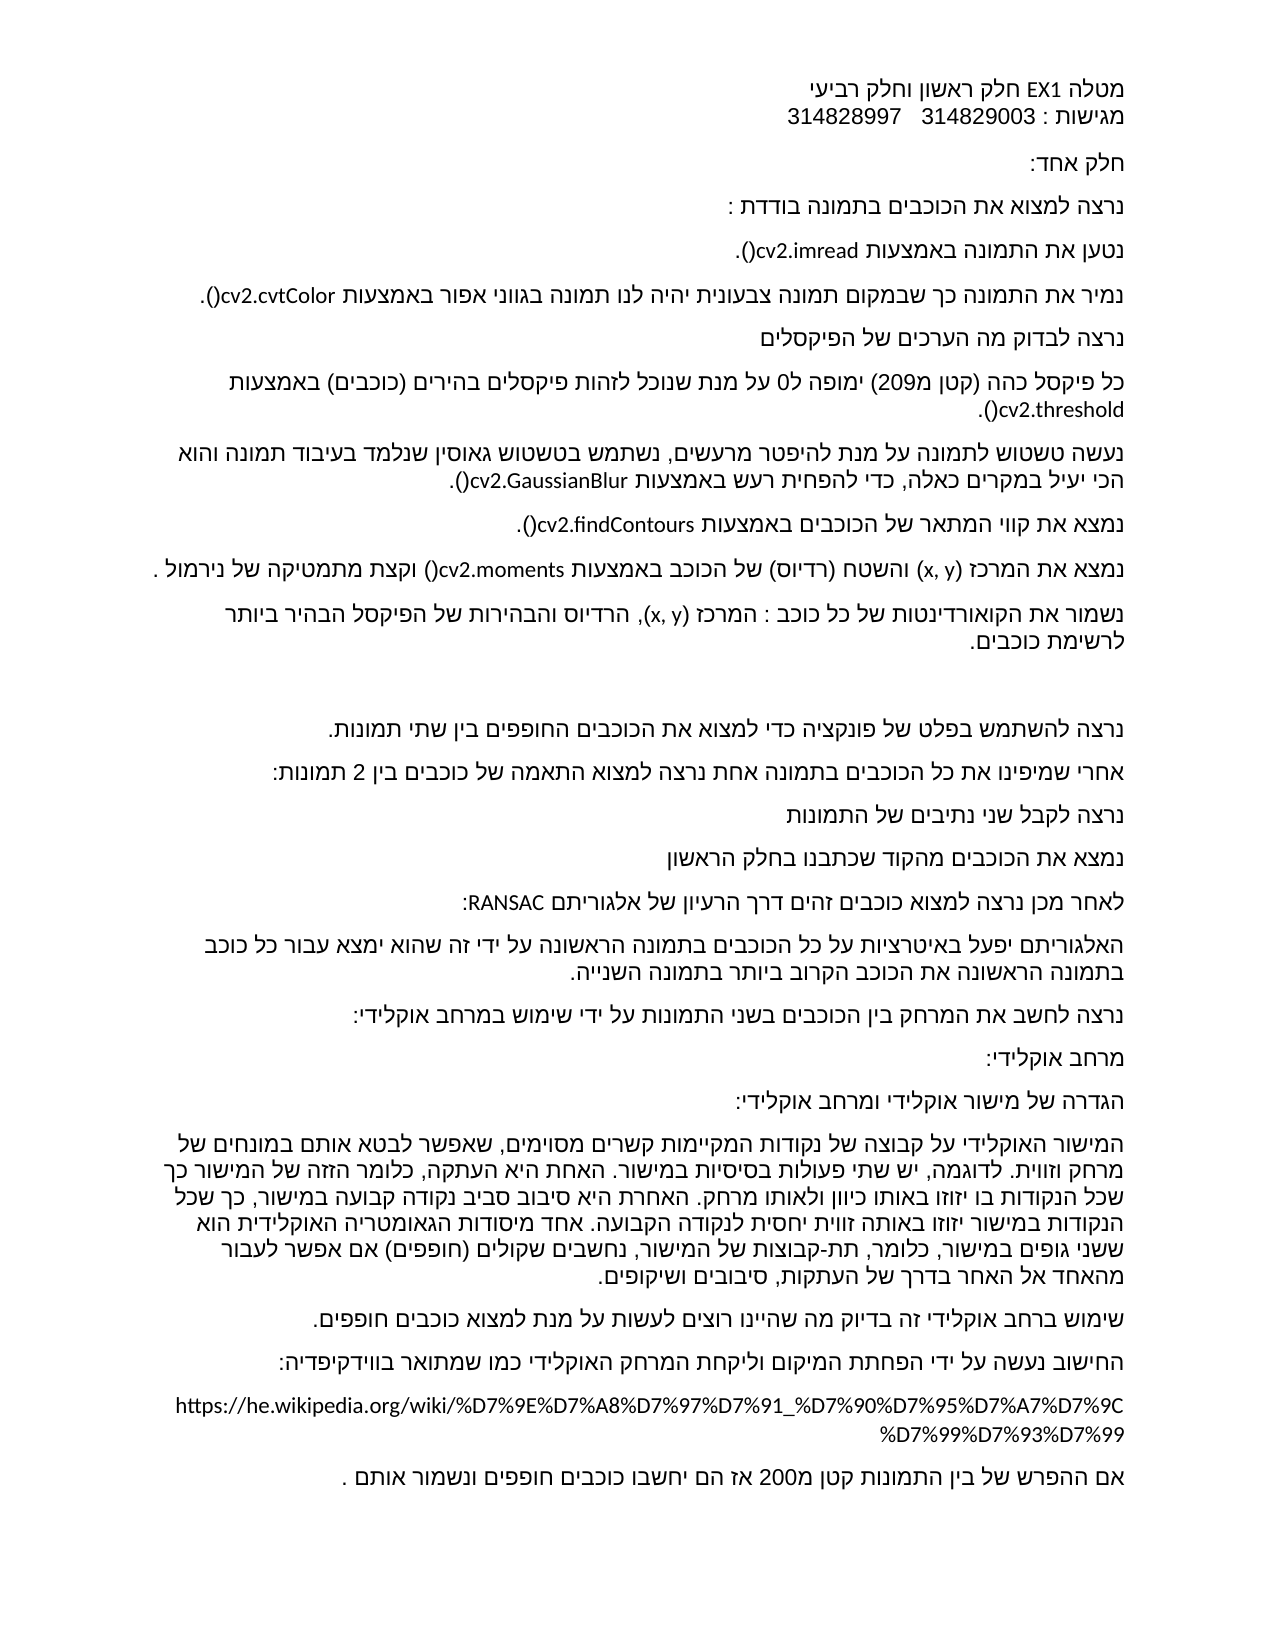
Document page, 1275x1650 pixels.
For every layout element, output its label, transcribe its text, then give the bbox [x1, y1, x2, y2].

text נמצא את הכוכבים מהקוד שכתבנו בחלק הראשון [150, 845, 1125, 871]
text נמצא את המרכז (x, y) והשטח (רדיוס) של הכוכב באמצעות cv2.moments() וקצת מתמטיקה של נירמול . [150, 555, 1125, 583]
text האלגוריתם יפעל באיטרציות על כל הכוכבים בתמונה הראשונה על ידי זה שהוא ימצא עבור כל כוכב בתמונה הראשונה את הכוכב הקרוב ביותר בתמונה השנייה. [150, 932, 1125, 985]
text לאחר מכן נרצה למצוא כוכבים זהים דרך הרעיון של אלגוריתם RANSAC: [150, 888, 1125, 916]
text נרצה להשתמש בפלט של פונקציה כדי למצוא את הכוכבים החופפים בין שתי תמונות. [150, 716, 1125, 742]
text נרצה לבדוק מה הערכים של הפיקסלים [150, 325, 1125, 352]
text חלק אחד: [150, 150, 1125, 176]
text נרצה למצוא את הכוכבים בתמונה בודדת : [150, 193, 1125, 219]
text נמצא את קווי המתאר של הכוכבים באמצעות cv2.findContours(). [150, 511, 1125, 538]
text נעשה טשטוש לתמונה על מנת להיפטר מרעשים, נשתמש בטשטוש גאוסין שנלמד בעיבוד תמונה והוא הכי יעיל במקרים כאלה, כדי להפחית רעש באמצעות cv2.GaussianBlur(). [150, 439, 1125, 494]
text אחרי שמיפינו את כל הכוכבים בתמונה אחת נרצה למצוא התאמה של כוכבים בין 2 תמונות: [150, 759, 1125, 785]
text https://he.wikipedia.org/wiki/%D7%9E%D7%A8%D7%97%D7%91_%D7%90%D7%95%D7%A7%D7%9C%D7%99%D7%93%D7%99 [150, 1392, 1125, 1448]
text נרצה לחשב את המרחק בין הכוכבים בשני התמונות על ידי שימוש במרחב אוקלידי: [150, 1002, 1125, 1028]
text שימוש ברחב אוקלידי זה בדיוק מה שהיינו רוצים לעשות על מנת למצוא כוכבים חופפים. [150, 1306, 1125, 1332]
text אם ההפרש של בין התמונות קטן מ200 אז הם יחשבו כוכבים חופפים ונשמור אותם . [150, 1464, 1125, 1491]
text הגדרה של מישור אוקלידי ומרחב אוקלידי: [150, 1088, 1125, 1114]
text מרחב אוקלידי: [150, 1045, 1125, 1071]
text נטען את התמונה באמצעות cv2.imread(). [150, 236, 1125, 264]
text נרצה לקבל שני נתיבים של התמונות [150, 802, 1125, 828]
text המישור האוקלידי על קבוצה של נקודות המקיימות קשרים מסוימים, שאפשר לבטא אותם במונחים של מרחק וזווית. לדוגמה, יש שתי פעולות בסיסיות במישור. האחת היא העתקה, כלומר הזזה של המישור כך שכל הנקודות בו יזוזו באותו כיוון ולאותו מרחק. האחרת היא סיבוב סביב נקודה קבועה במישור, כך שכל הנקודות במישור יזוזו באותה זווית יחסית לנקודה הקבועה. אחד מיסודות הגאומטריה האוקלידית הוא ששני גופים במישור, כלומר, תת-קבוצות של המישור, נחשבים שקולים (חופפים) אם אפשר לעבור מהאחד אל האחר בדרך של העתקות, סיבובים ושיקופים. [150, 1131, 1125, 1289]
text החישוב נעשה על ידי הפחתת המיקום וליקחת המרחק האוקלידי כמו שמתואר בווידקיפדיה: [150, 1349, 1125, 1375]
text נמיר את התמונה כך שבמקום תמונה צבעונית יהיה לנו תמונה בגווני אפור באמצעות cv2.cvtColor(). [150, 281, 1125, 309]
text כל פיקסל כהה (קטן מ209) ימופה ל0 על מנת שנוכל לזהות פיקסלים בהירים (כוכבים) באמצעות cv2.threshold(). [150, 368, 1125, 423]
text נשמור את הקואורדינטות של כל כוכב : המרכז (x, y), הרדיוס והבהירות של הפיקסל הבהיר ביותר לרשימת כוכבים. [150, 600, 1125, 654]
